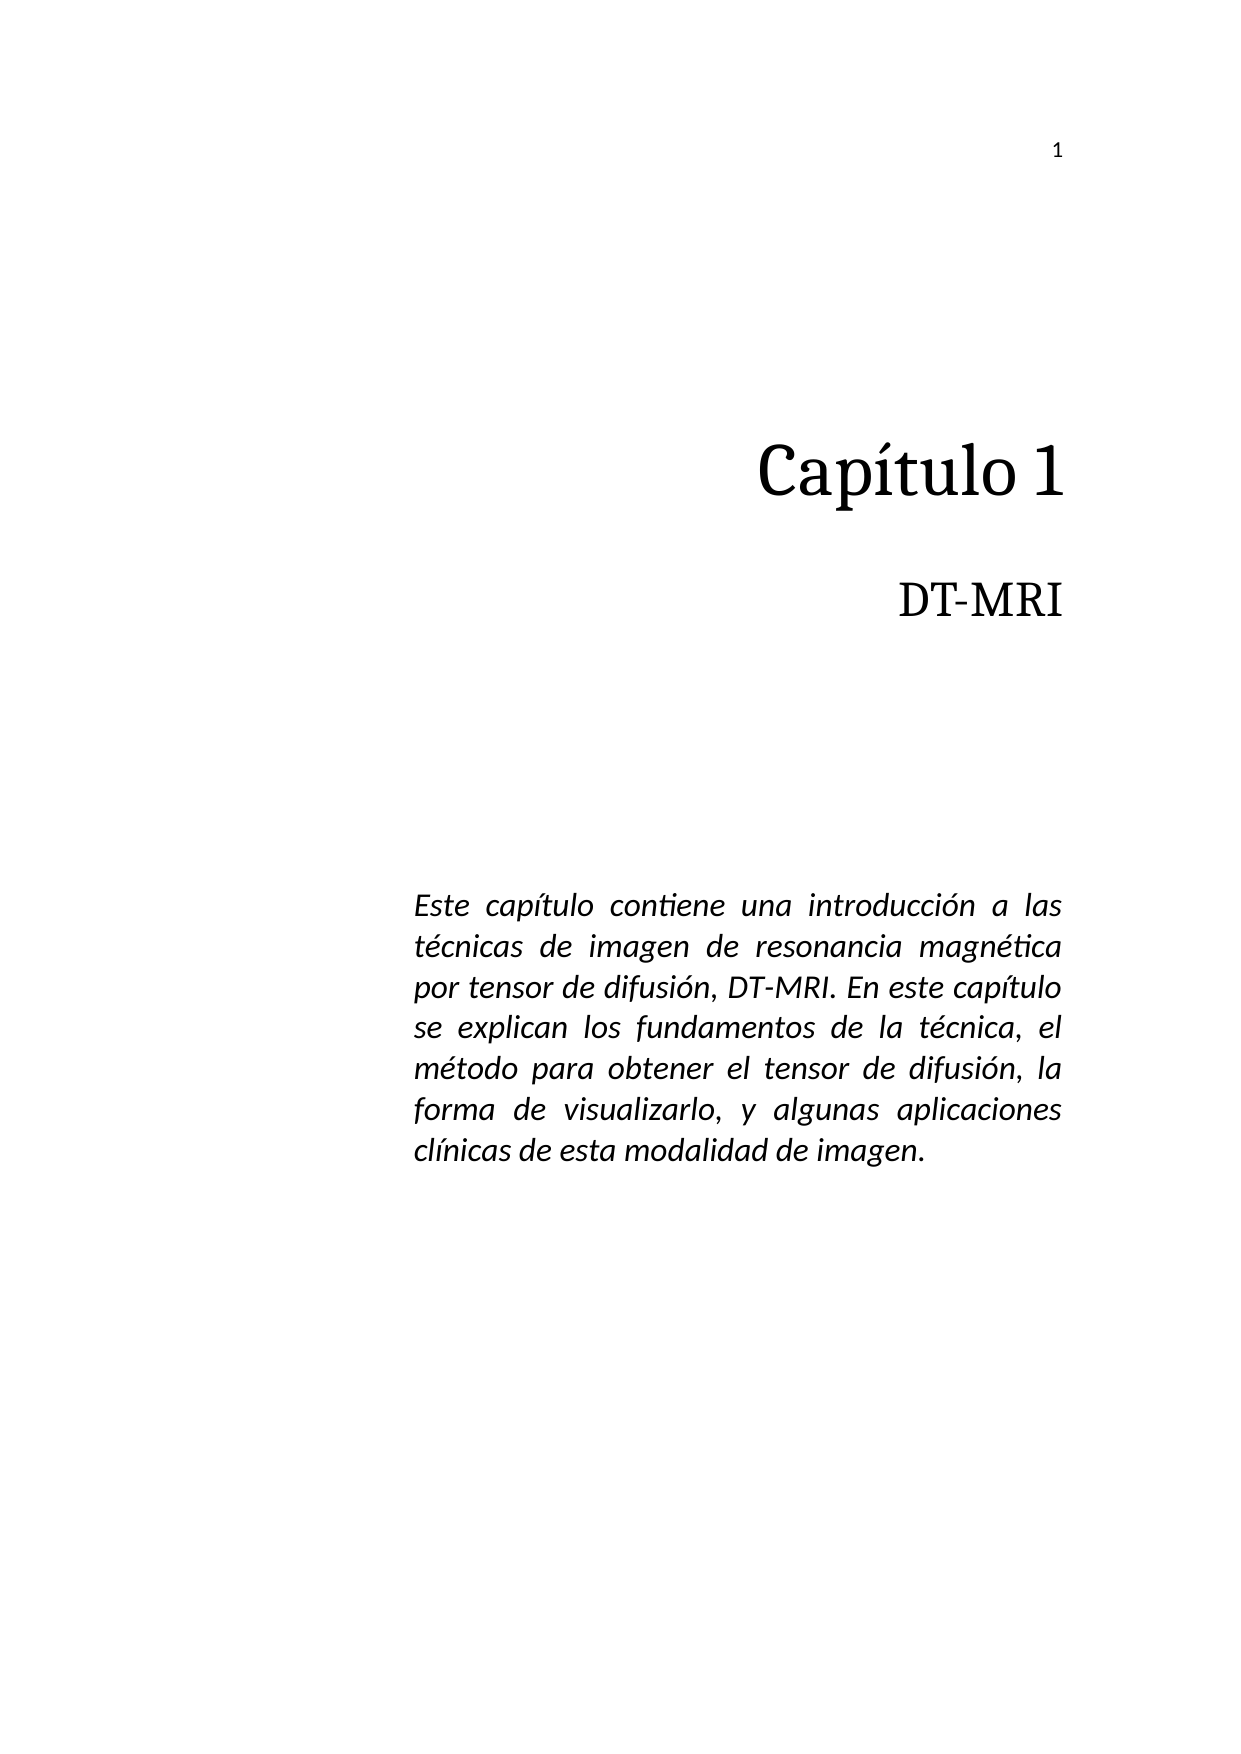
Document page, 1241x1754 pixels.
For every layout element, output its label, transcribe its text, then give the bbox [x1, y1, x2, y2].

subtitle DT-MRI [236, 428, 1063, 629]
text Este capítulo contiene una introducción a las técnicas de imagen de resonancia magnética por tensor de difusión, DT-MRI. En este capítulo se explican los fundamentos de la técnica, el método para obtener el tensor de difusión, la forma de visualizarlo, y algunas aplicaciones clínicas de esta modalidad de imagen. [413, 884, 1063, 1169]
